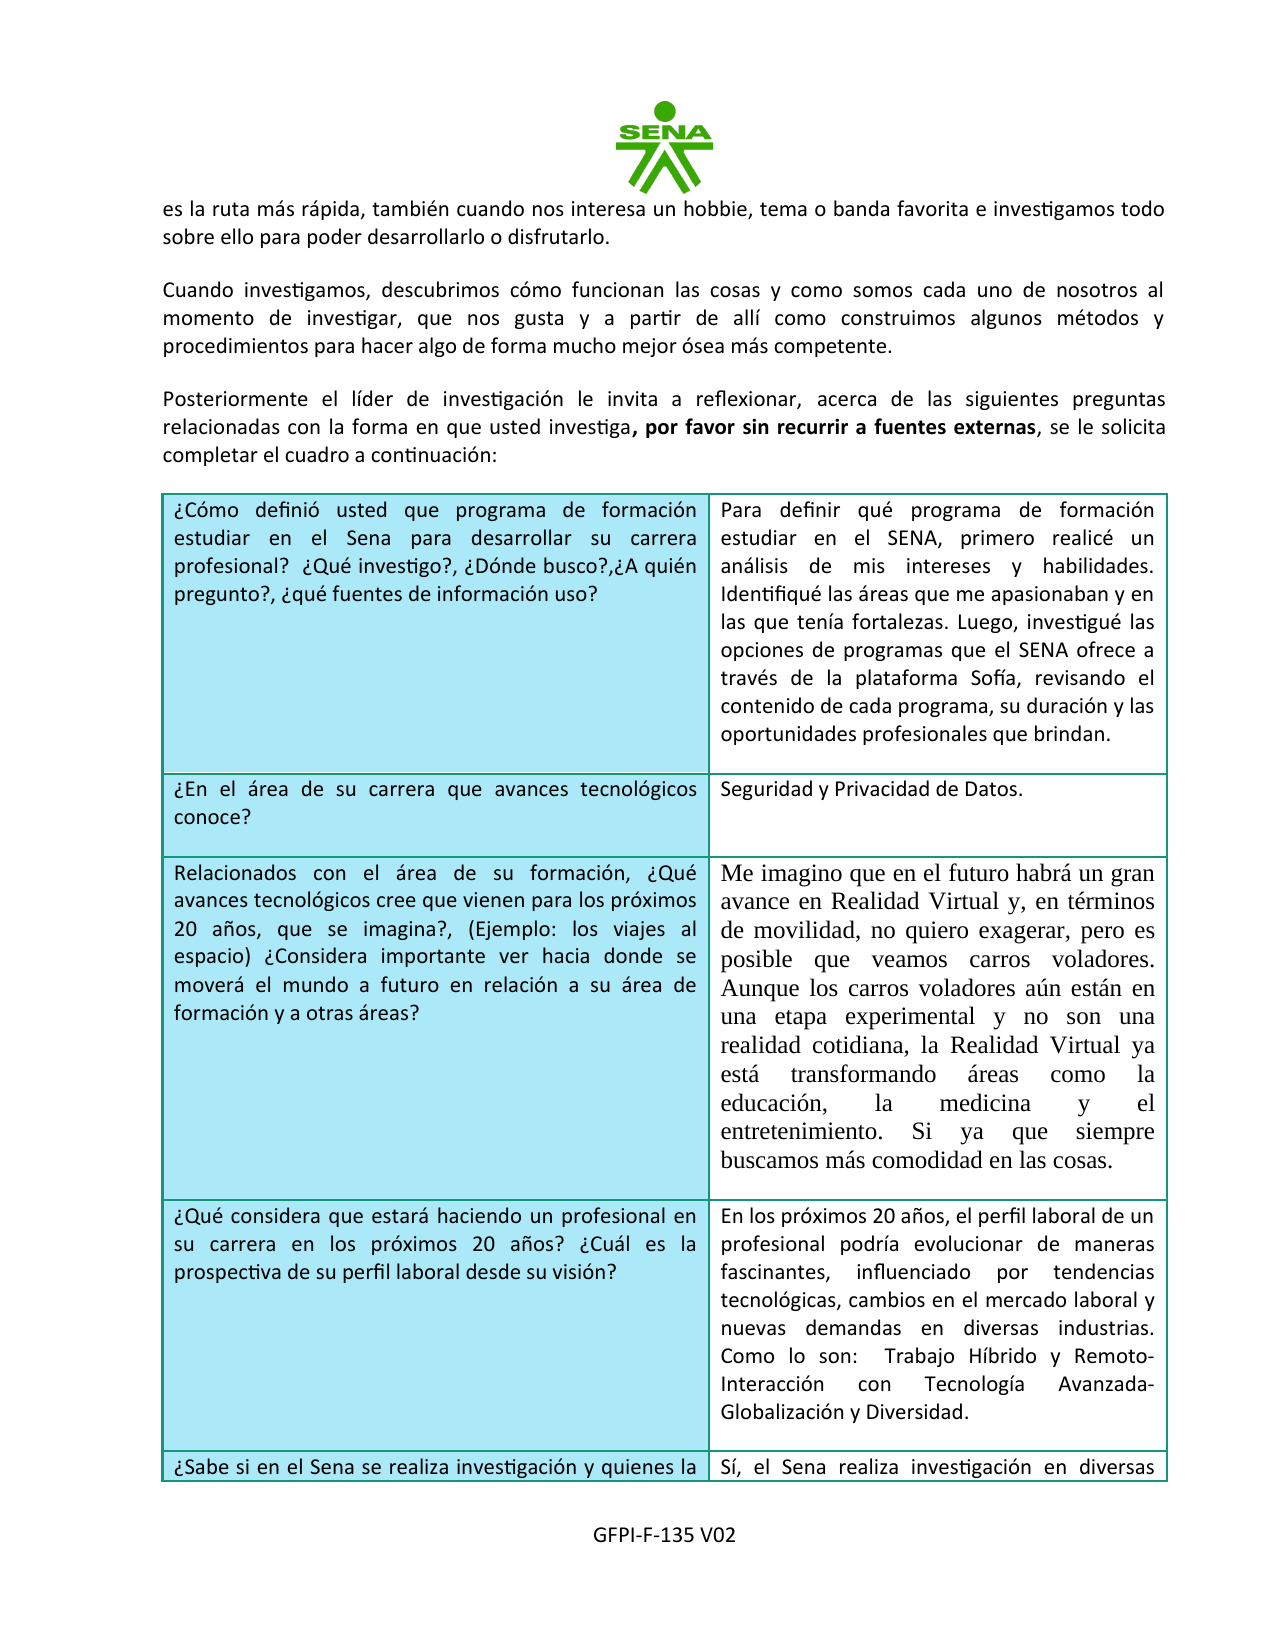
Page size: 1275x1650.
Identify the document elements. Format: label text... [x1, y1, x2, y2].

picture [616, 101, 714, 194]
table_cell ¿Sabe si en el Sena se realiza investigación y quienes la realizan? Justifique su respuesta. [164, 1452, 708, 1480]
text Posteriormente el líder de investigación le invita a reflexionar, acerca de las siguientes preguntas relacionadas con la forma en que usted investiga, por favor sin recurrir a fuentes externas, se le solicita completar el cuadro a continuación: [162, 384, 1167, 468]
table_cell Me imagino que en el futuro habrá un gran avance en Realidad Virtual y, en términos de movilidad, no quiero exagerar, pero es posible que veamos carros voladores. Aunque los carros voladores aún están en una etapa experimental y no son una realidad cotidiana, la Realidad Virtual ya está transformando áreas como la educación, la medicina y el entretenimiento. Si ya que siempre buscamos más comodidad en las cosas. [710, 858, 1166, 1199]
text Cuando investigamos, descubrimos cómo funcionan las cosas y como somos cada uno de nosotros al momento de investigar, que nos gusta y a partir de allí como construimos algunos métodos y procedimientos para hacer algo de forma mucho mejor ósea más competente. [162, 275, 1167, 359]
table_cell En los próximos 20 años, el perfil laboral de un profesional podría evolucionar de maneras fascinantes, influenciado por tendencias tecnológicas, cambios en el mercado laboral y nuevas demandas en diversas industrias. Como lo son: Trabajo Híbrido y Remoto- Interacción con Tecnología Avanzada- Globalización y Diversidad. [710, 1201, 1166, 1450]
table_cell Relacionados con el área de su formación, ¿Qué avances tecnológicos cree que vienen para los próximos 20 años, que se imagina?, (Ejemplo: los viajes al espacio) ¿Considera importante ver hacia donde se moverá el mundo a futuro en relación a su área de formación y a otras áreas? [164, 858, 708, 1199]
table_cell ¿Qué considera que estará haciendo un profesional en su carrera en los próximos 20 años? ¿Cuál es la prospectiva de su perfil laboral desde su visión? [164, 1201, 708, 1450]
table_cell Seguridad y Privacidad de Datos. [710, 775, 1166, 856]
table_header Para definir qué programa de formación estudiar en el SENA, primero realicé un análisis de mis intereses y habilidades. Identifiqué las áreas que me apasionaban y en las que tenía fortalezas. Luego, investigué las opciones de programas que el SENA ofrece a través de la plataforma Sofía, revisando el contenido de cada programa, su duración y las oportunidades profesionales que brindan. [710, 495, 1166, 772]
table_cell ¿En el área de su carrera que avances tecnológicos conoce? [164, 775, 708, 856]
table_header ¿Cómo definió usted que programa de formación estudiar en el Sena para desarrollar su carrera profesional? ¿Qué investigo?, ¿Dónde busco?,¿A quién pregunto?, ¿qué fuentes de información uso? [164, 495, 708, 772]
